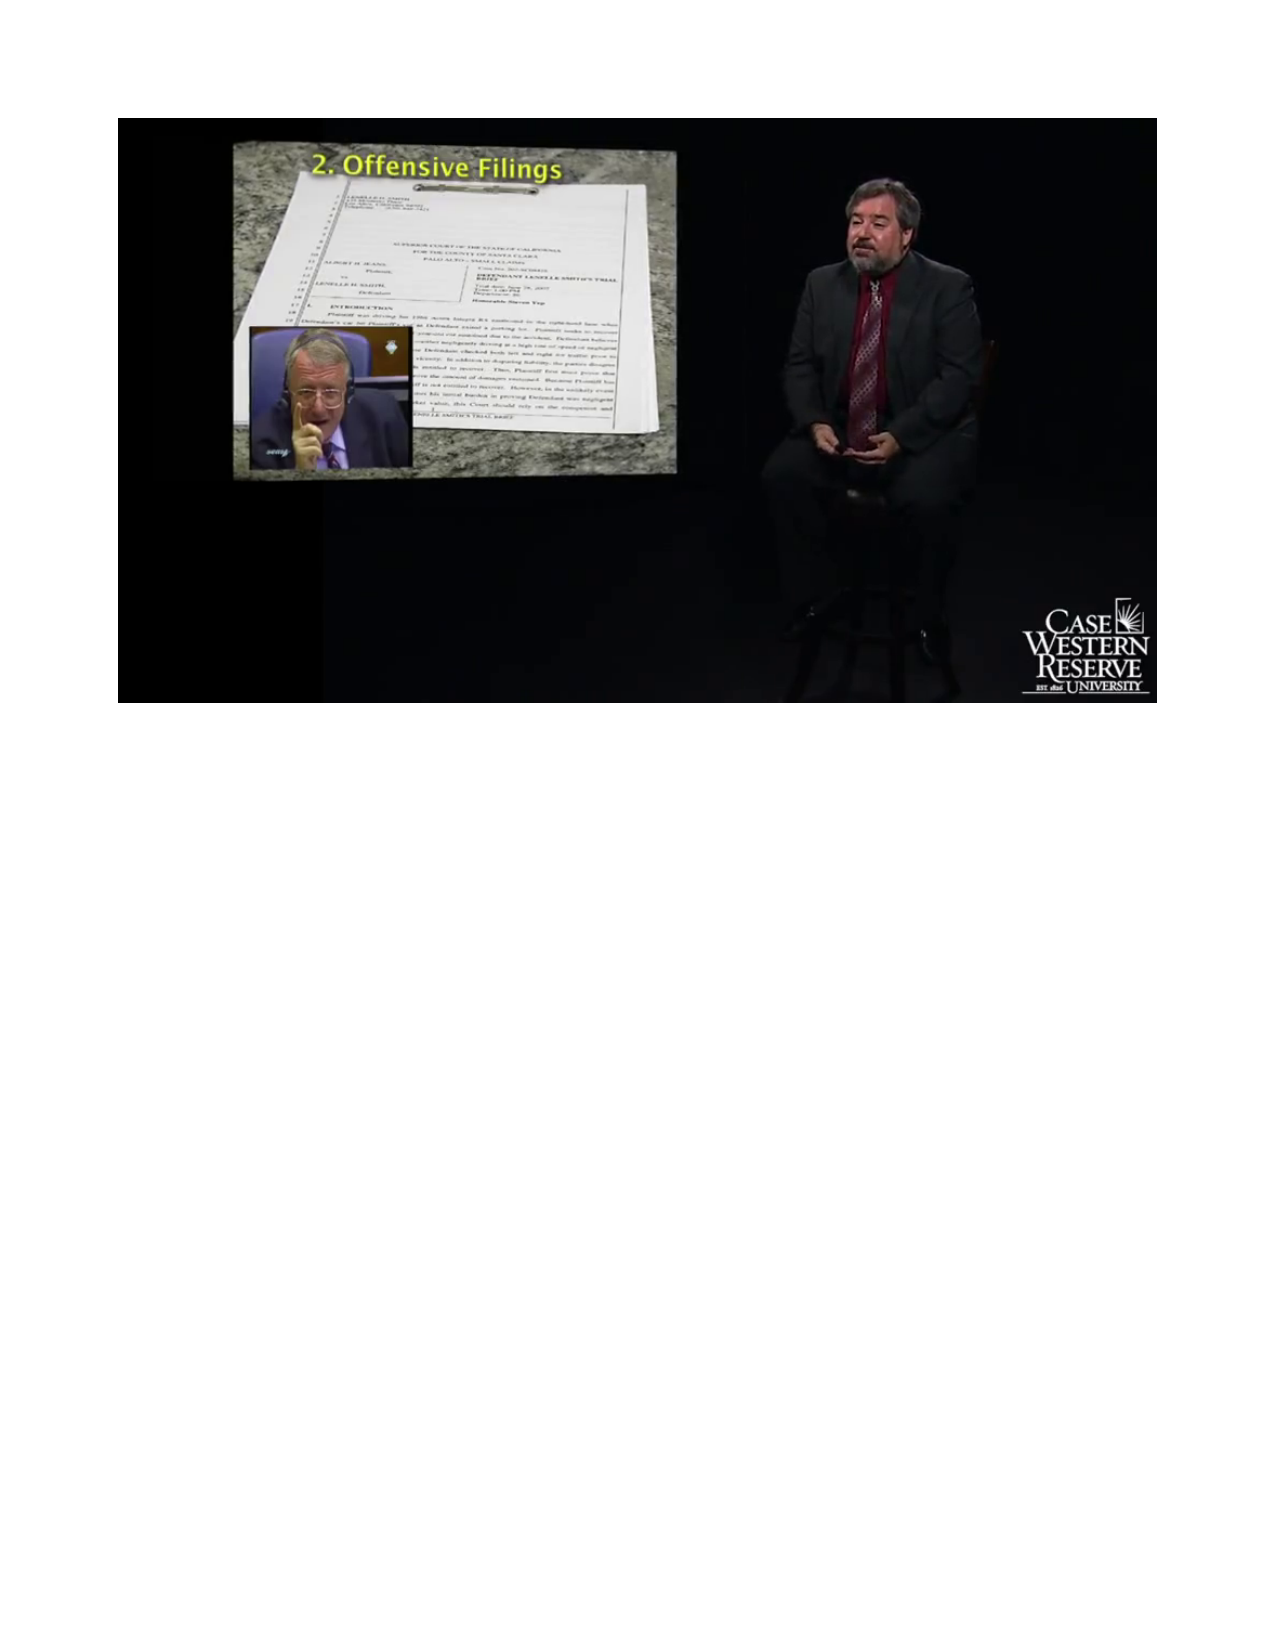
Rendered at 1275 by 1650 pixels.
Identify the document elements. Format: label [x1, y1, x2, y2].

picture [118, 118, 1157, 703]
